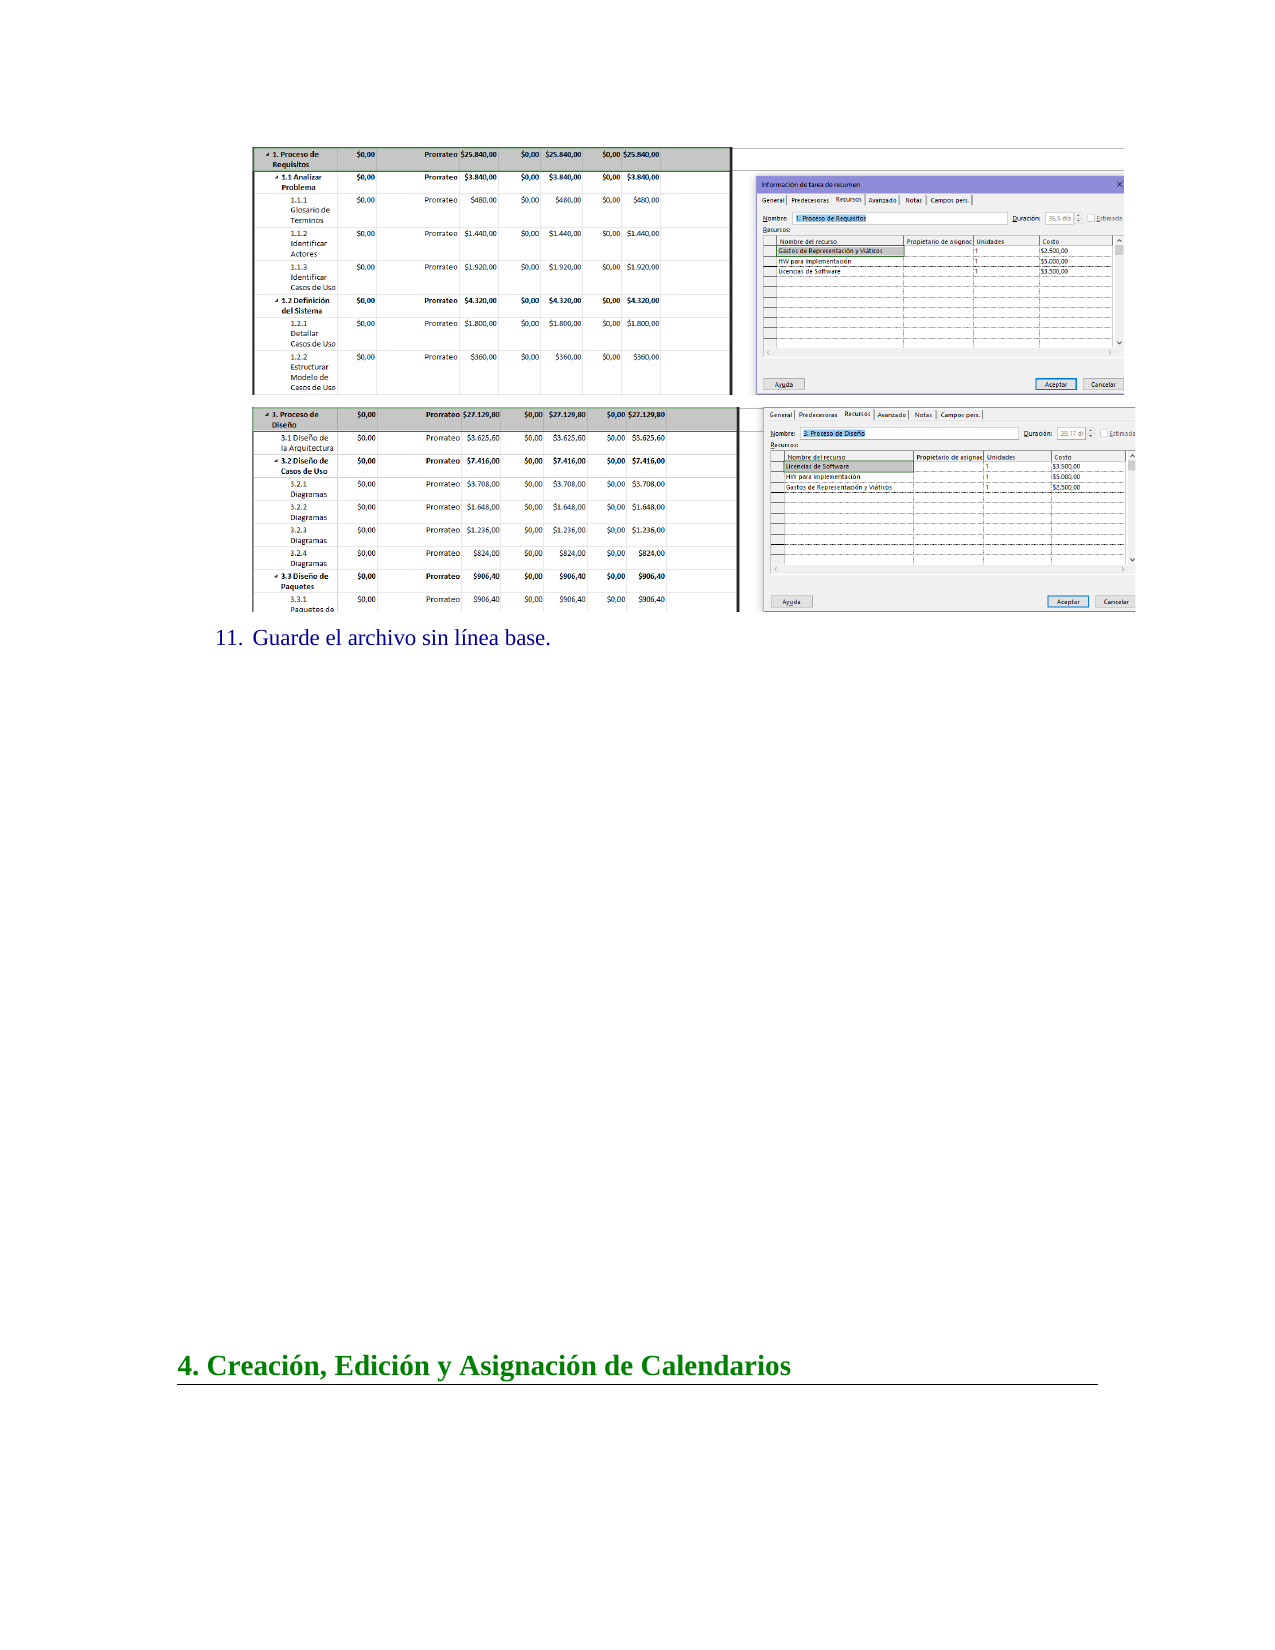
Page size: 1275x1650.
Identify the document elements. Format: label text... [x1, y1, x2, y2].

picture [252, 407, 1136, 612]
list Guarde el archivo sin línea base. [215, 624, 1098, 650]
text 4. Creación, Edición y Asignación de Calendarios [177, 1348, 1098, 1384]
picture [252, 147, 1124, 395]
